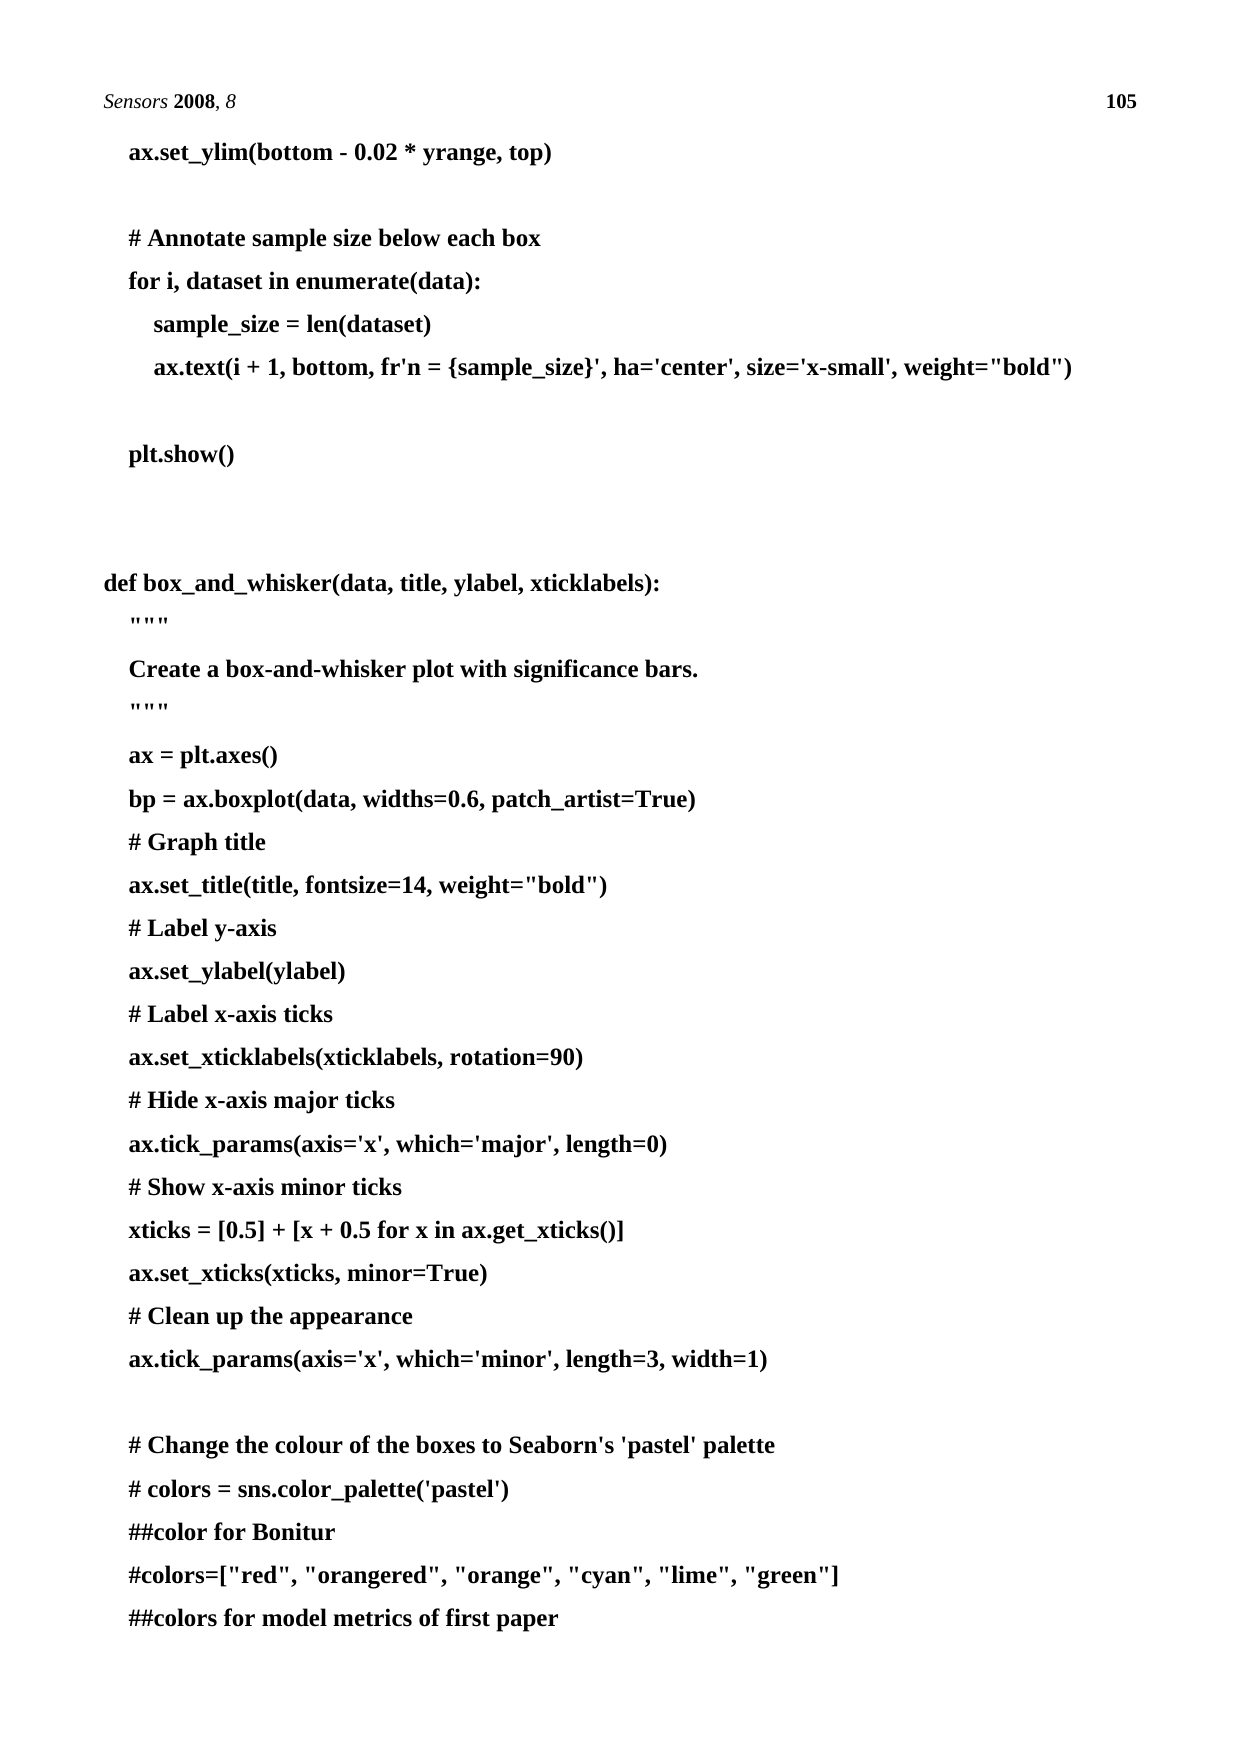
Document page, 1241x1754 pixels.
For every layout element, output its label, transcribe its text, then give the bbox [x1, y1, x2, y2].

text # Annotate sample size below each box [103, 223, 1137, 252]
text ax.tick_params(axis='x', which='minor', length=3, width=1) [103, 1344, 1137, 1373]
text Create a box-and-whisker plot with significance bars. [103, 654, 1137, 683]
text #colors=["red", "orangered", "orange", "cyan", "lime", "green"] [103, 1560, 1137, 1589]
text # Graph title [103, 827, 1137, 856]
text ax.set_ylim(bottom - 0.02 * yrange, top) [103, 137, 1137, 166]
text # Label x-axis ticks [103, 999, 1137, 1028]
text ##colors for model metrics of first paper [103, 1603, 1137, 1632]
text # colors = sns.color_palette('pastel') [103, 1474, 1137, 1502]
text sample_size = len(dataset) [103, 309, 1137, 338]
text def box_and_whisker(data, title, ylabel, xticklabels): [103, 568, 1137, 597]
text # Show x-axis minor ticks [103, 1172, 1137, 1201]
text # Clean up the appearance [103, 1301, 1137, 1330]
text ax.text(i + 1, bottom, fr'n = {sample_size}', ha='center', size='x-small', weight="bold") [103, 352, 1137, 381]
text for i, dataset in enumerate(data): [103, 266, 1137, 295]
text ax.set_xticklabels(xticklabels, rotation=90) [103, 1042, 1137, 1071]
text bp = ax.boxplot(data, widths=0.6, patch_artist=True) [103, 784, 1137, 812]
text # Hide x-axis major ticks [103, 1086, 1137, 1114]
text ax.set_title(title, fontsize=14, weight="bold") [103, 870, 1137, 899]
text """ [103, 611, 1137, 640]
text # Change the colour of the boxes to Seaborn's 'pastel' palette [103, 1431, 1137, 1459]
text ax.set_ylabel(ylabel) [103, 956, 1137, 985]
text ax.set_xticks(xticks, minor=True) [103, 1258, 1137, 1287]
text ax.tick_params(axis='x', which='major', length=0) [103, 1129, 1137, 1157]
text ##color for Bonitur [103, 1517, 1137, 1546]
text xticks = [0.5] + [x + 0.5 for x in ax.get_xticks()] [103, 1215, 1137, 1244]
text plt.show() [103, 439, 1137, 467]
text ax = plt.axes() [103, 741, 1137, 769]
text """ [103, 697, 1137, 726]
text # Label y-axis [103, 913, 1137, 942]
